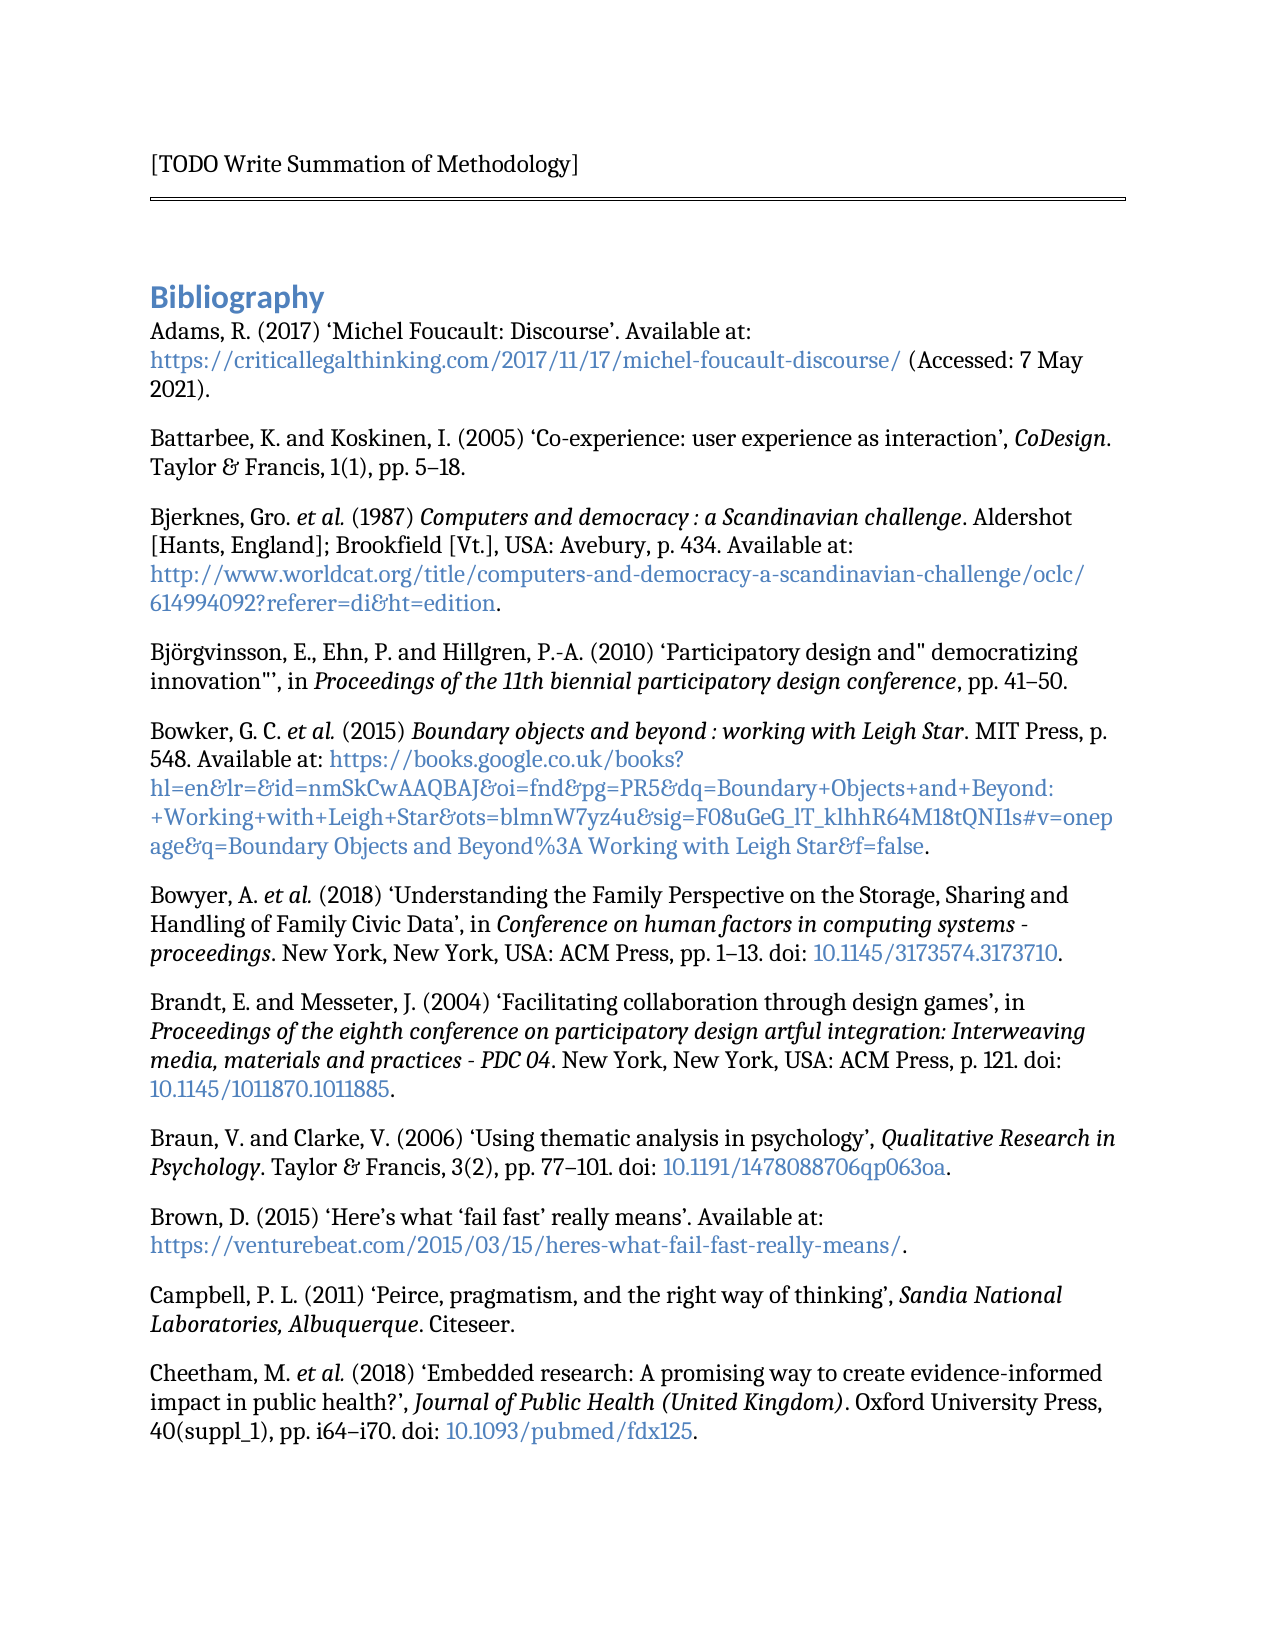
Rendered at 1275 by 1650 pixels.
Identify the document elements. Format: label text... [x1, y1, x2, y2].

text Bowker, G. C. et al. (2015) Boundary objects and beyond : working with Leigh Star. MIT Press, p. 548. Available at: https://books.google.co.uk/books?hl=en&lr=&id=nmSkCwAAQBAJ&oi=fnd&pg=PR5&dq=Boundary+Objects+and+Beyond:+Working+with+Leigh+Star&ots=blmnW7yz4u&sig=F08uGeG_lT_klhhR64M18tQNI1s#v=onepage&q=Boundary Objects and Beyond%3A Working with Leigh Star&f=false. [150, 717, 1125, 860]
text Campbell, P. L. (2011) ‘Peirce, pragmatism, and the right way of thinking’, Sandia National Laboratories, Albuquerque. Citeseer. [150, 1281, 1125, 1338]
text Braun, V. and Clarke, V. (2006) ‘Using thematic analysis in psychology’, Qualitative Research in Psychology. Taylor & Francis, 3(2), pp. 77–101. doi: 10.1191/1478088706qp063oa. [150, 1124, 1125, 1182]
text Brandt, E. and Messeter, J. (2004) ‘Facilitating collaboration through design games’, in Proceedings of the eighth conference on participatory design artful integration: Interweaving media, materials and practices - PDC 04. New York, New York, USA: ACM Press, p. 121. doi: 10.1145/1011870.1011885. [150, 988, 1125, 1103]
text Bjerknes, Gro. et al. (1987) Computers and democracy : a Scandinavian challenge. Aldershot [Hants, England]; Brookfield [Vt.], USA: Avebury, p. 434. Available at: http://www.worldcat.org/title/computers-and-democracy-a-scandinavian-challenge/oclc/614994092?referer=di&ht=edition. [150, 502, 1125, 617]
text Battarbee, K. and Koskinen, I. (2005) ‘Co-experience: user experience as interaction’, CoDesign. Taylor & Francis, 1(1), pp. 5–18. [150, 424, 1125, 482]
subtitle Bibliography [150, 276, 1125, 317]
text Cheetham, M. et al. (2018) ‘Embedded research: A promising way to create evidence-informed impact in public health?’, Journal of Public Health (United Kingdom). Oxford University Press, 40(suppl_1), pp. i64–i70. doi: 10.1093/pubmed/fdx125. [150, 1359, 1125, 1445]
text Björgvinsson, E., Ehn, P. and Hillgren, P.-A. (2010) ‘Participatory design and" democratizing innovation"’, in Proceedings of the 11th biennial participatory design conference, pp. 41–50. [150, 638, 1125, 696]
text Bowyer, A. et al. (2018) ‘Understanding the Family Perspective on the Storage, Sharing and Handling of Family Civic Data’, in Conference on human factors in computing systems - proceedings. New York, New York, USA: ACM Press, pp. 1–13. doi: 10.1145/3173574.3173710. [150, 881, 1125, 967]
text [TODO Write Summation of Methodology] [150, 150, 1125, 179]
text Adams, R. (2017) ‘Michel Foucault: Discourse’. Available at: https://criticallegalthinking.com/2017/11/17/michel-foucault-discourse/ (Accessed: 7 May 2021). [150, 317, 1125, 403]
text Brown, D. (2015) ‘Here’s what ‘fail fast’ really means’. Available at: https://venturebeat.com/2015/03/15/heres-what-fail-fast-really-means/. [150, 1202, 1125, 1260]
